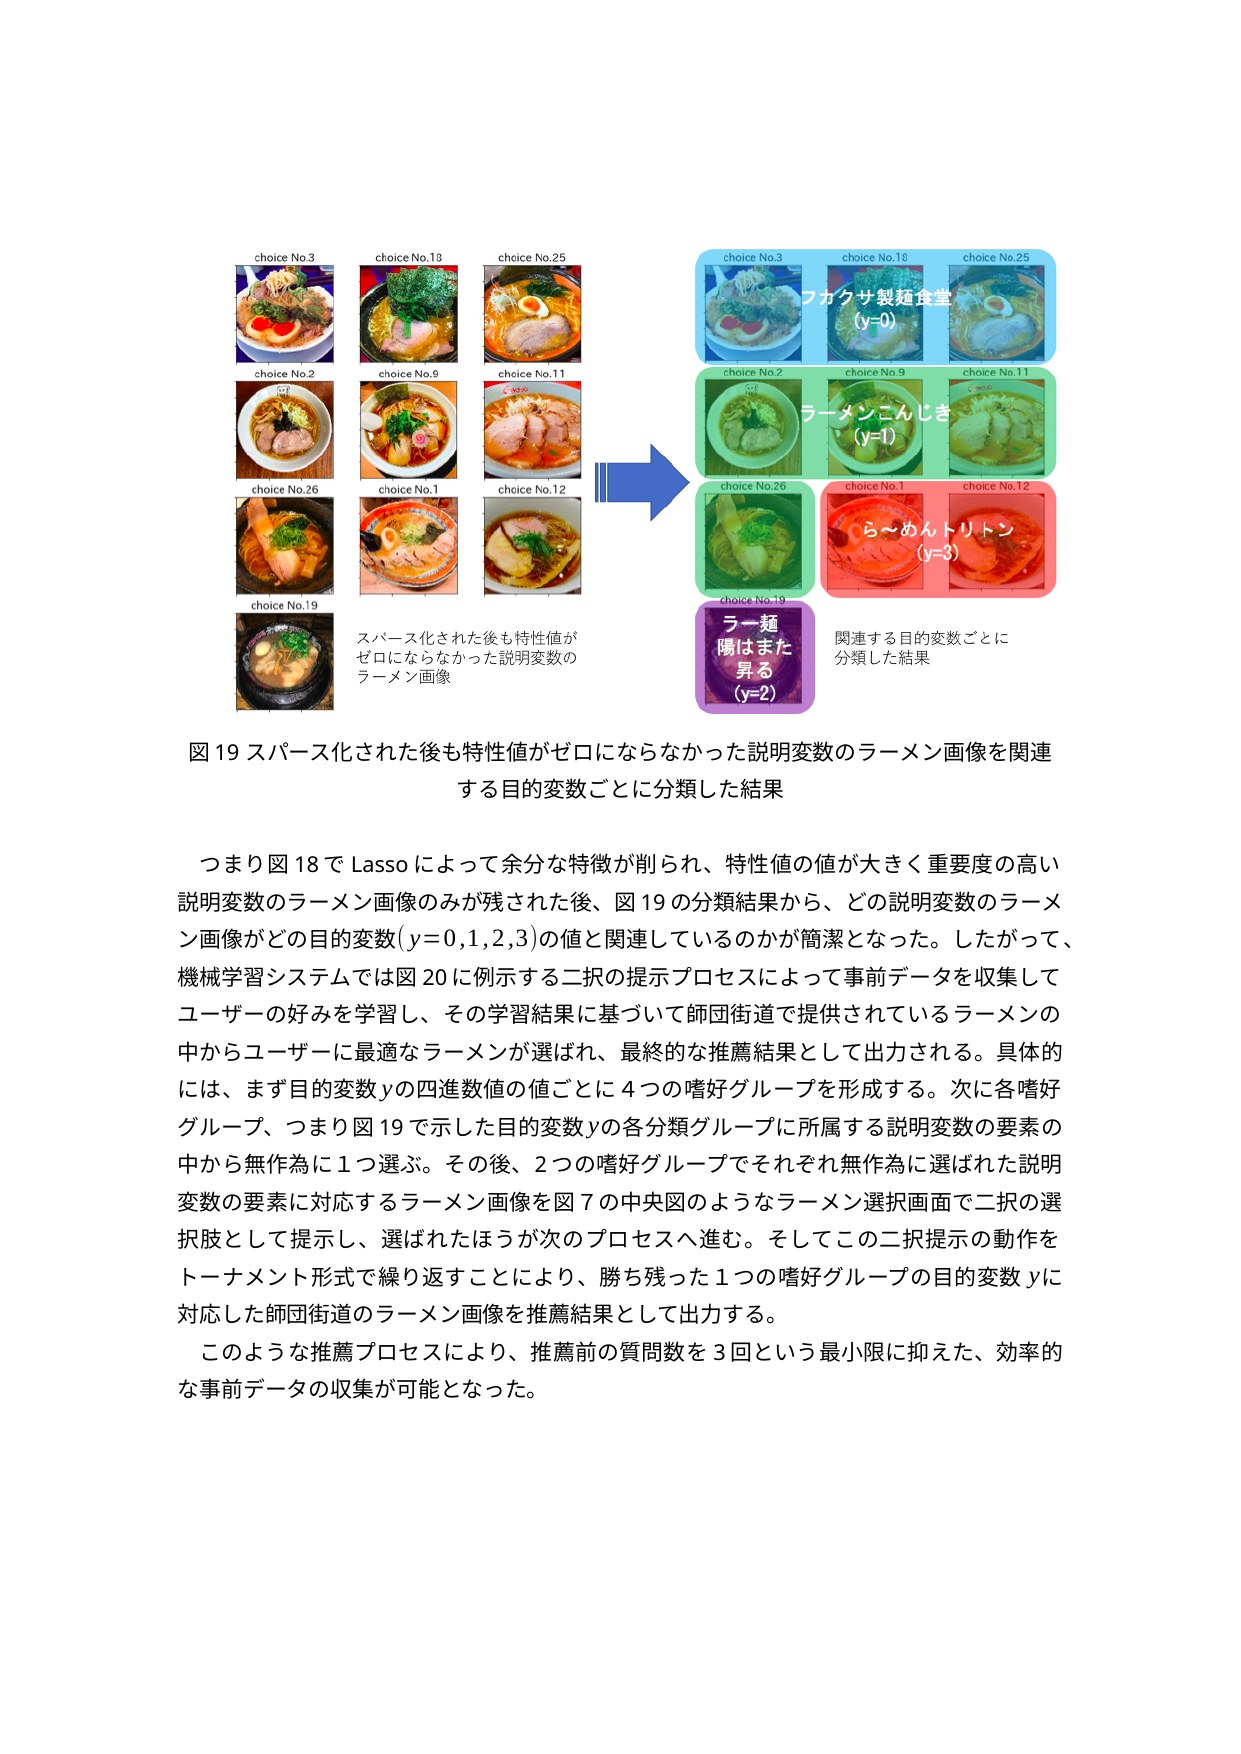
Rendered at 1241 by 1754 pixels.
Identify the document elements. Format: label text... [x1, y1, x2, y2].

picture [177, 244, 1063, 719]
text 図19 スパース化された後も特性値がゼロにならなかった説明変数のラーメン画像を関連する目的変数ごとに分類した結果 [177, 732, 1063, 807]
text つまり図18でLassoによって余分な特徴が削られ、特性値の値が大きく重要度の高い説明変数のラーメン画像のみが残された後、図19の分類結果から、どの説明変数のラーメン画像がどの目的変数の値と関連しているのかが簡潔となった。したがって、機械学習システムでは図20に例示する二択の提示プロセスによって事前データを収集してユーザーの好みを学習し、その学習結果に基づいて師団街道で提供されているラーメンの中からユーザーに最適なラーメンが選ばれ、最終的な推薦結果として出力される。具体的には、まず目的変数の四進数値の値ごとに４つの嗜好グループを形成する。次に各嗜好グループ、つまり図19で示した目的変数の各分類グループに所属する説明変数の要素の中から無作為に１つ選ぶ。その後、2つの嗜好グループでそれぞれ無作為に選ばれた説明変数の要素に対応するラーメン画像を図７の中央図のようなラーメン選択画面で二択の選択肢として提示し、選ばれたほうが次のプロセスへ進む。そしてこの二択提示の動作をトーナメント形式で繰り返すことにより、勝ち残った１つの嗜好グループの目的変数に対応した師団街道のラーメン画像を推薦結果として出力する。 [177, 844, 1063, 1332]
text このような推薦プロセスにより、推薦前の質問数を3回という最小限に抑えた、効率的な事前データの収集が可能となった。 [177, 1332, 1063, 1407]
